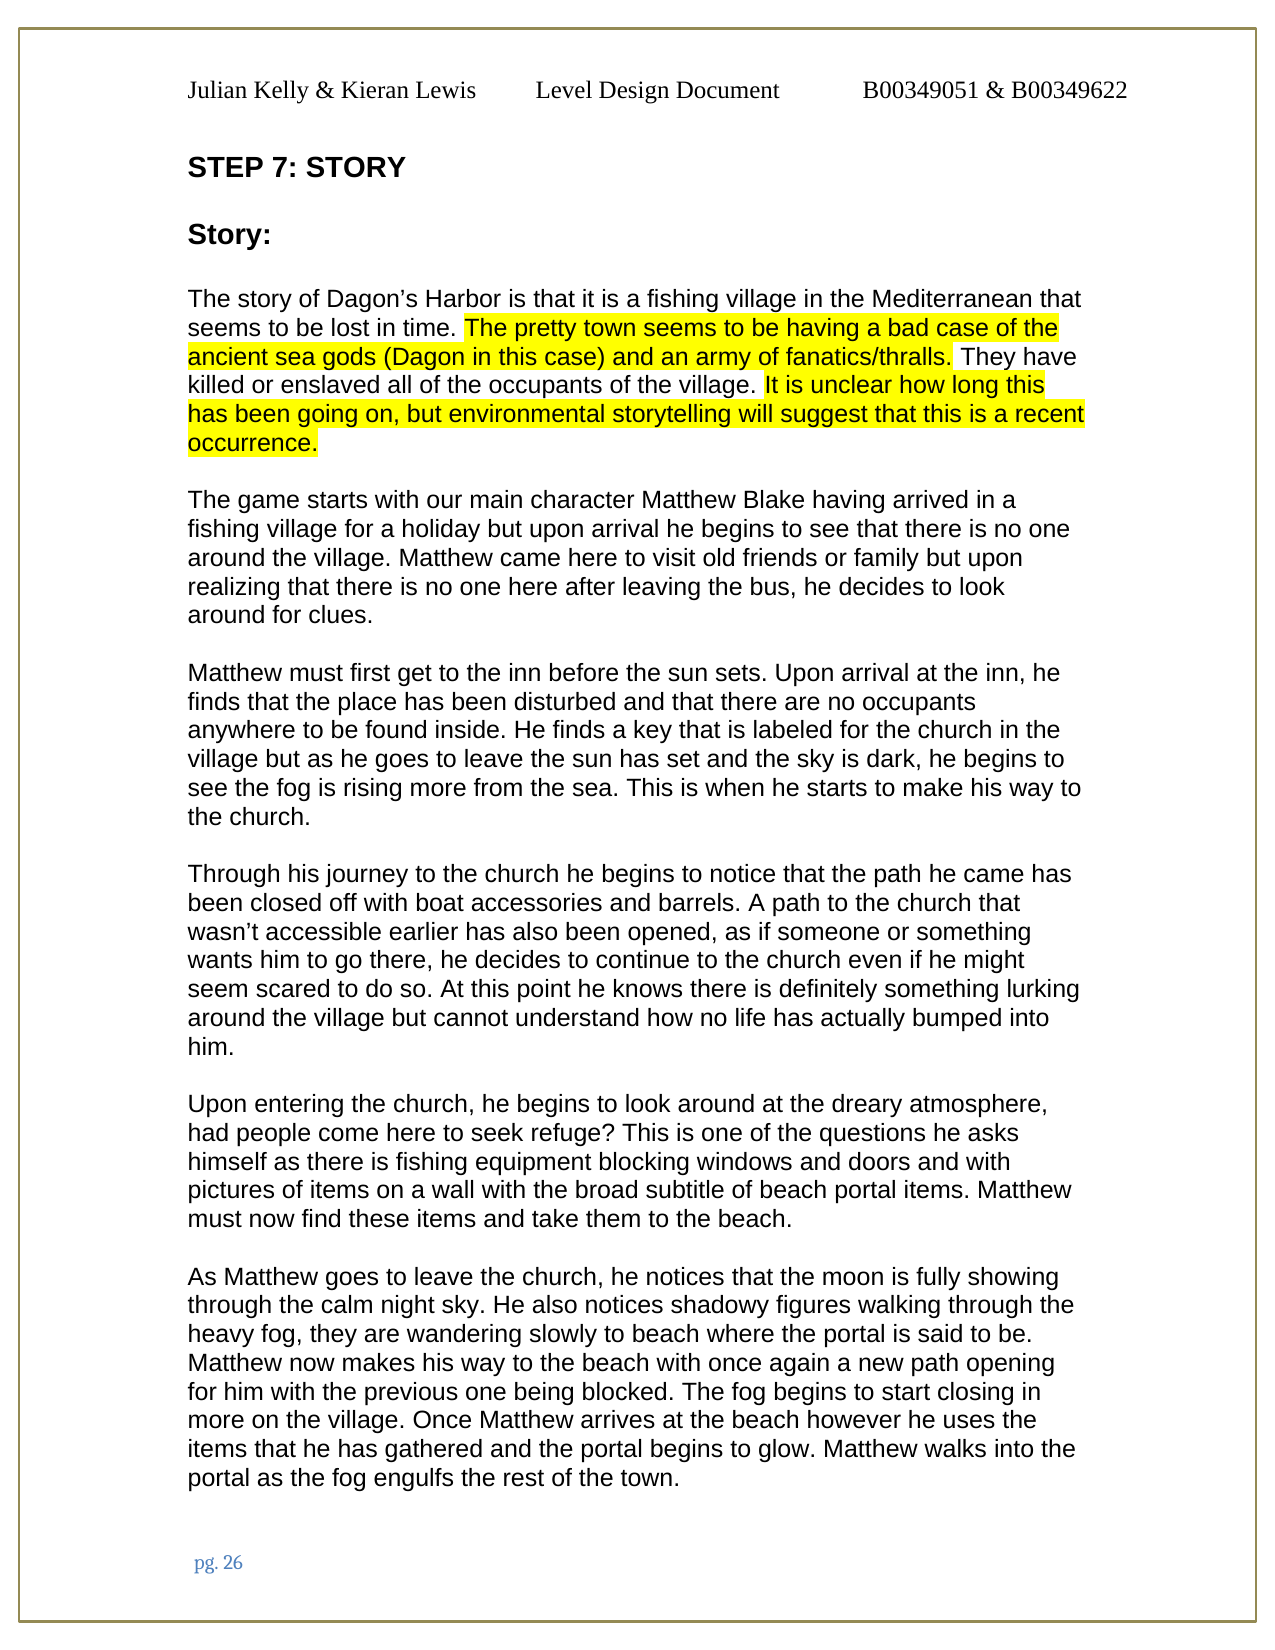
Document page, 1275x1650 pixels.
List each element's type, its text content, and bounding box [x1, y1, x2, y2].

text The game starts with our main character Matthew Blake having arrived in a fishing village for a holiday but upon arrival he begins to see that there is no one around the village. Matthew came here to visit old friends or family but upon realizing that there is no one here after leaving the bus, he decides to look around for clues. [187, 485, 1087, 629]
text Through his journey to the church he begins to notice that the path he came has been closed off with boat accessories and barrels. A path to the church that wasn’t accessible earlier has also been opened, as if someone or something wants him to go there, he decides to continue to the church even if he might seem scared to do so. At this point he knows there is definitely something lurking around the village but cannot understand how no life has actually bumped into him. [187, 859, 1087, 1060]
text The story of Dagon’s Harbor is that it is a fishing village in the Mediterranean that seems to be lost in time. The pretty town seems to be having a bad case of the ancient sea gods (Dagon in this case) and an army of fanatics/thralls. They have killed or enslaved all of the occupants of the village. It is unclear how long this has been going on, but environmental storytelling will suggest that this is a recent occurrence. [187, 284, 1087, 457]
text Upon entering the church, he begins to look around at the dreary atmosphere, had people come here to seek refuge? This is one of the questions he asks himself as there is fishing equipment blocking windows and doors and with pictures of items on a wall with the broad subtitle of beach portal items. Matthew must now find these items and take them to the beach. [187, 1089, 1087, 1233]
text As Matthew goes to leave the church, he notices that the moon is fully showing through the calm night sky. He also notices shadowy figures walking through the heavy fog, they are wandering slowly to beach where the portal is said to be. Matthew now makes his way to the beach with once again a new path opening for him with the previous one being blocked. The fog begins to start closing in more on the village. Once Matthew arrives at the beach however he uses the items that he has gathered and the portal begins to glow. Matthew walks into the portal as the fog engulfs the rest of the town. [187, 1262, 1087, 1492]
text STEP 7: STORY [187, 150, 1087, 183]
text Matthew must first get to the inn before the sun sets. Upon arrival at the inn, he finds that the place has been disturbed and that there are no occupants anywhere to be found inside. He finds a key that is labeled for the church in the village but as he goes to leave the sun has set and the sky is dark, he begins to see the fog is rising more from the sea. This is when he starts to make his way to the church. [187, 658, 1087, 830]
text Story: [187, 217, 1087, 251]
